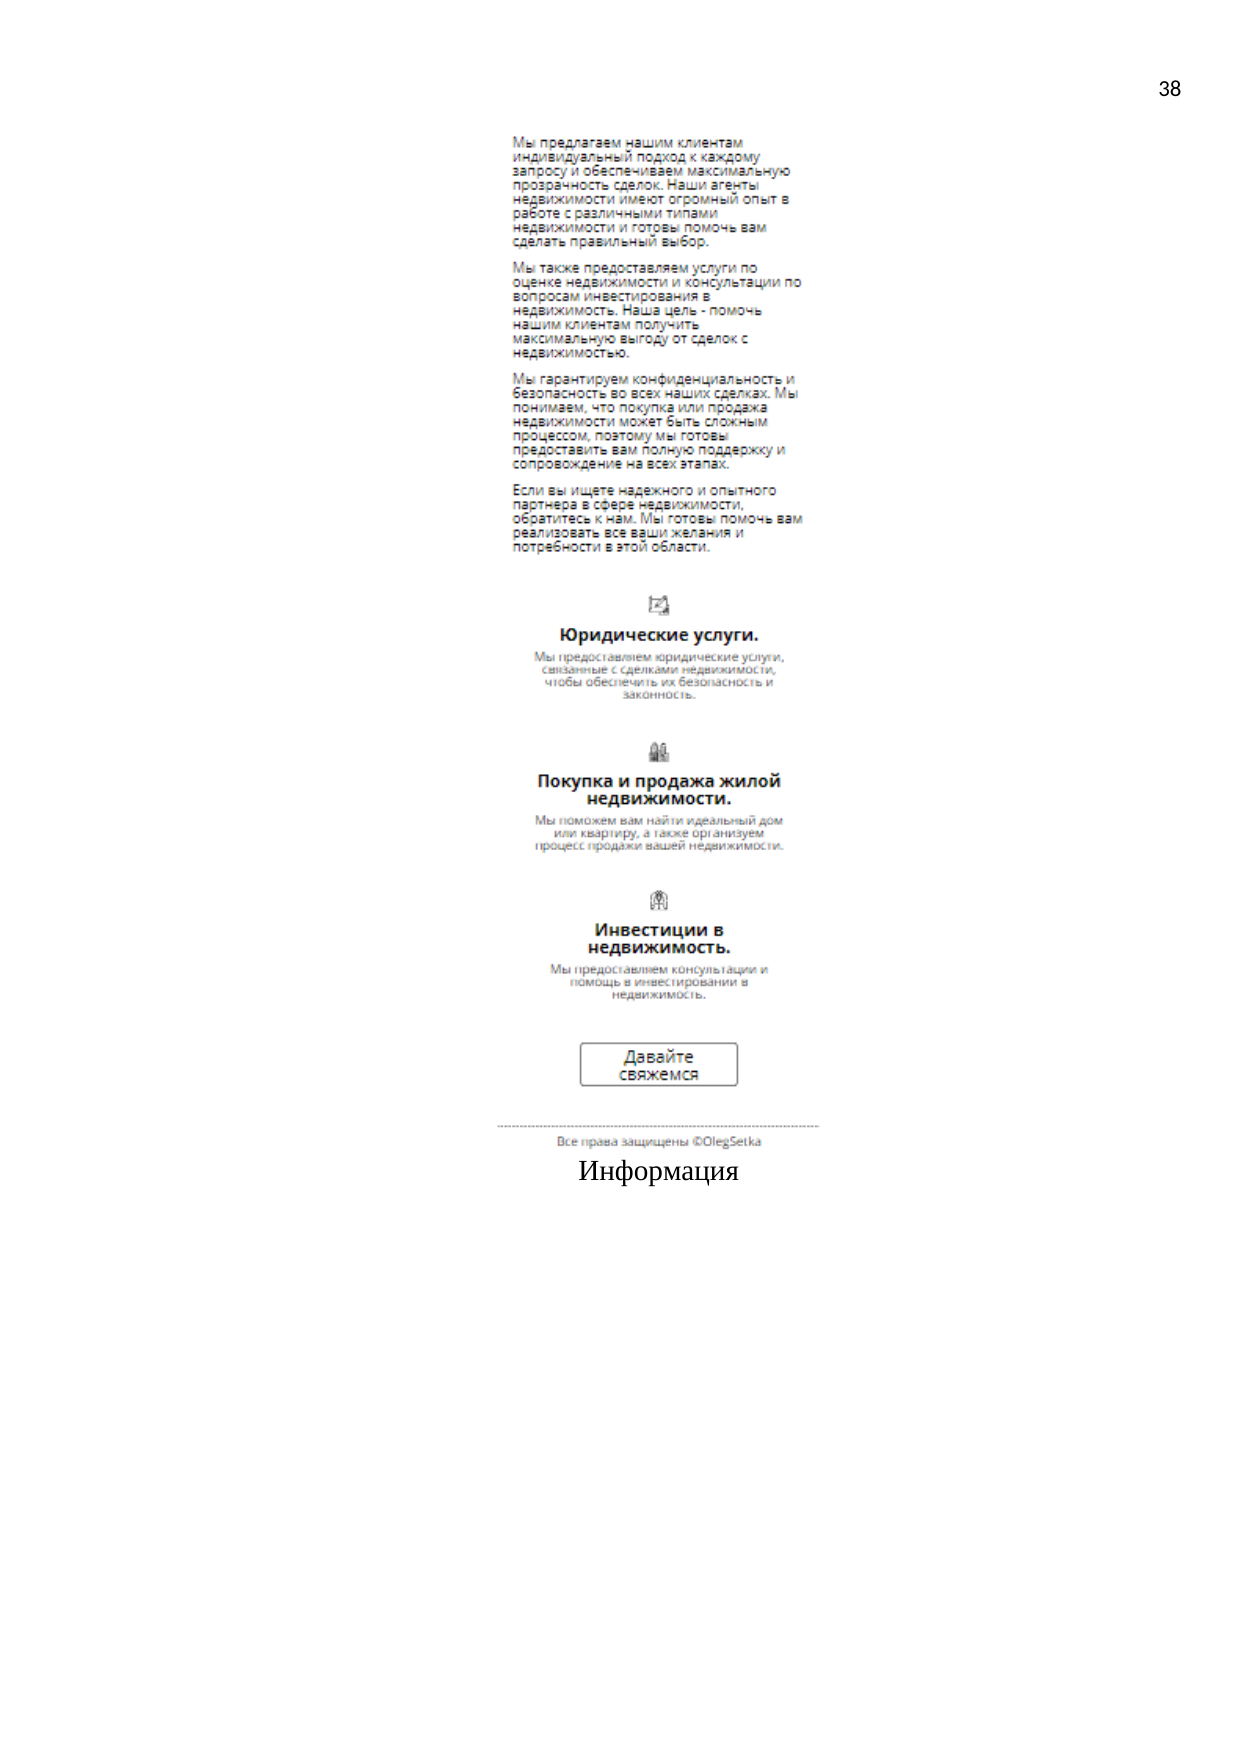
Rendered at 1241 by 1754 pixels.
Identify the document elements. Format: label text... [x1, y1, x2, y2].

text Информация [136, 1153, 1181, 1187]
picture [497, 130, 820, 1154]
